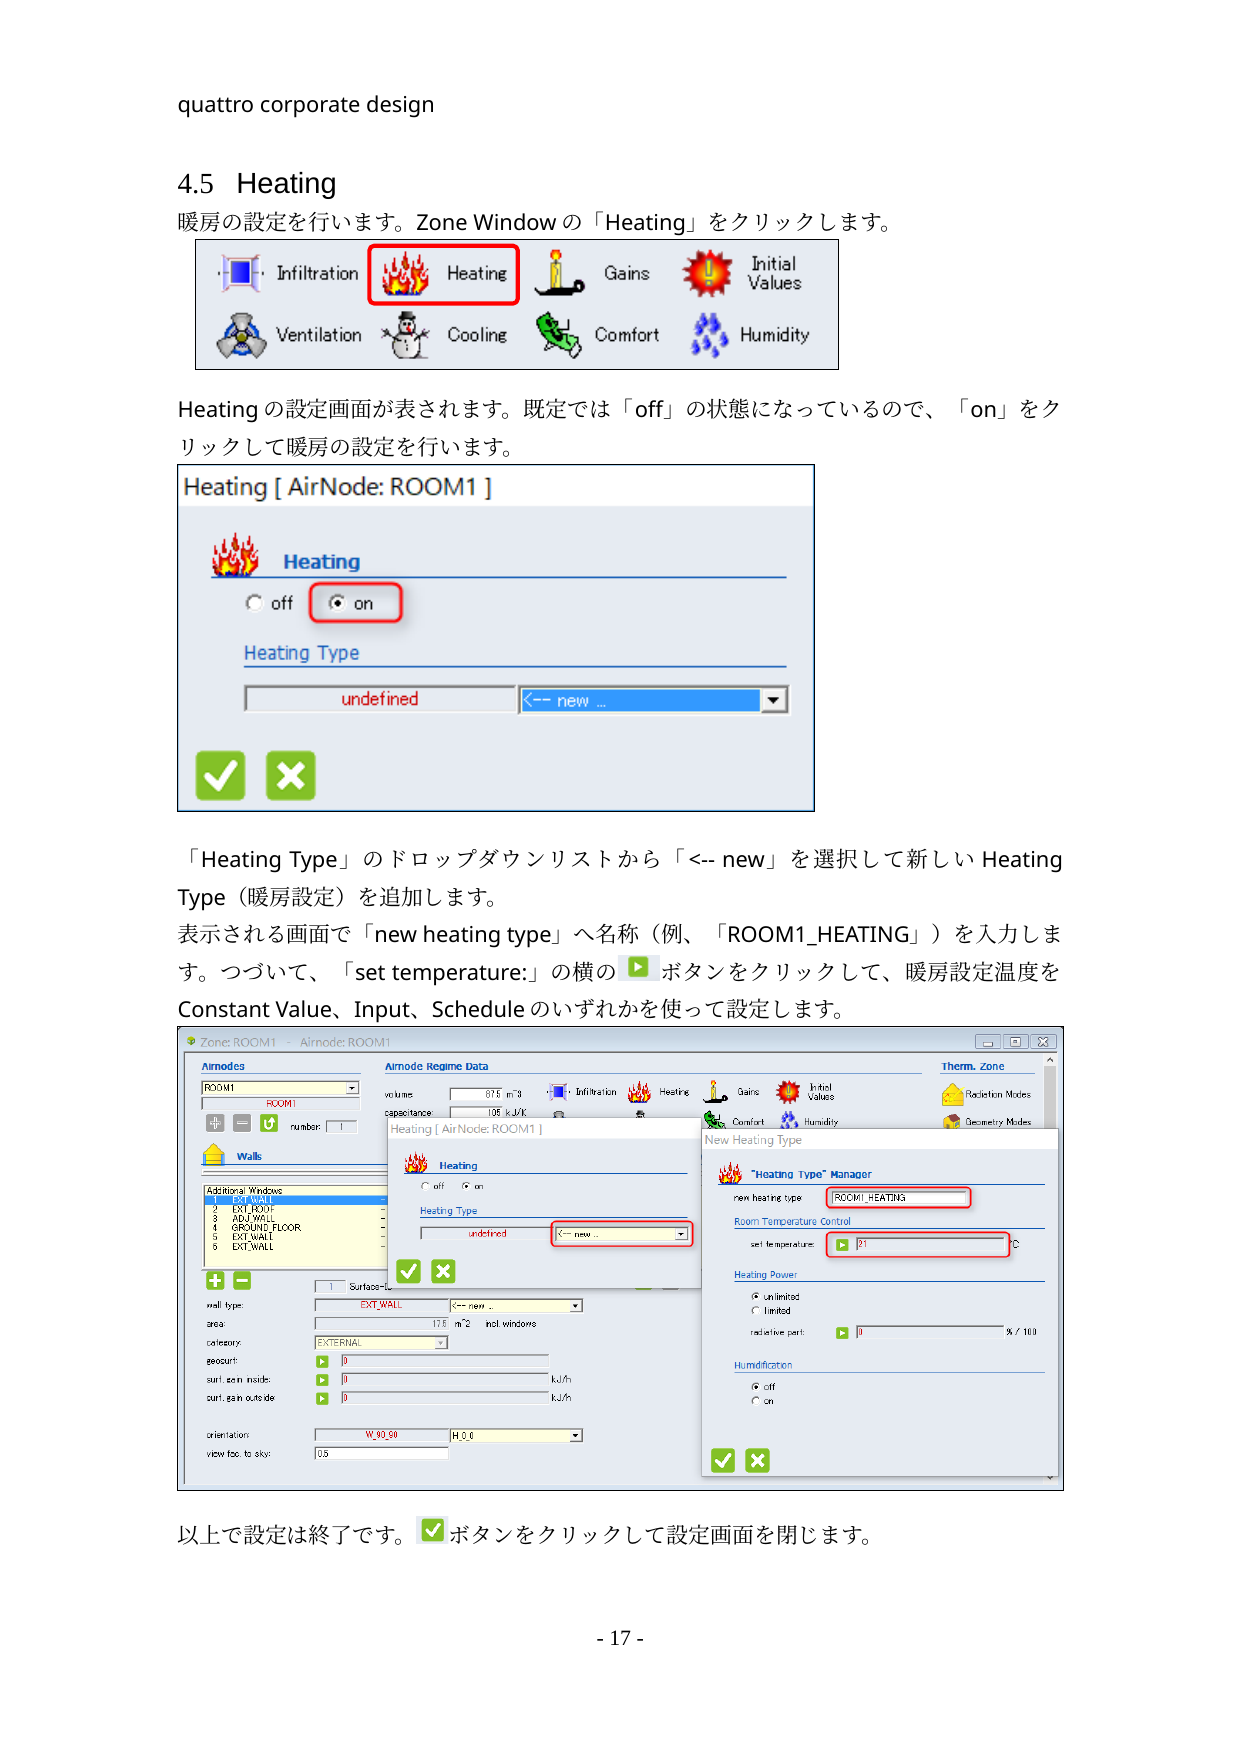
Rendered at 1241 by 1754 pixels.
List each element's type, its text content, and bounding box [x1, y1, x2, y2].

picture [617, 955, 660, 981]
text 以上で設定は終了です。ボタンをクリックして設定画面を閉じます。 [177, 1514, 1063, 1552]
text Heating [177, 164, 1063, 202]
picture [416, 1516, 449, 1544]
picture [178, 1027, 1063, 1490]
text 「Heating Type」のドロップダウンリストから「<-- new」を選択して新しいHeating Type（暖房設定）を追加します。 [177, 839, 1063, 914]
picture [178, 465, 814, 811]
picture [196, 240, 838, 369]
text Heatingの設定画面が表されます。既定では「off」の状態になっているので、「on」をクリックして暖房の設定を行います。 [177, 389, 1063, 464]
text 表示される画面で「new heating type」へ名称（例、「ROOM1_HEATING」）を入力します。つづいて、「set temperature:」の横のボタンをクリックして、暖房設定温度をConstant Value、Input、Scheduleのいずれかを使って設定します。 [177, 914, 1063, 1027]
text 暖房の設定を行います。Zone Windowの「Heating」をクリックします。 [177, 202, 1063, 239]
